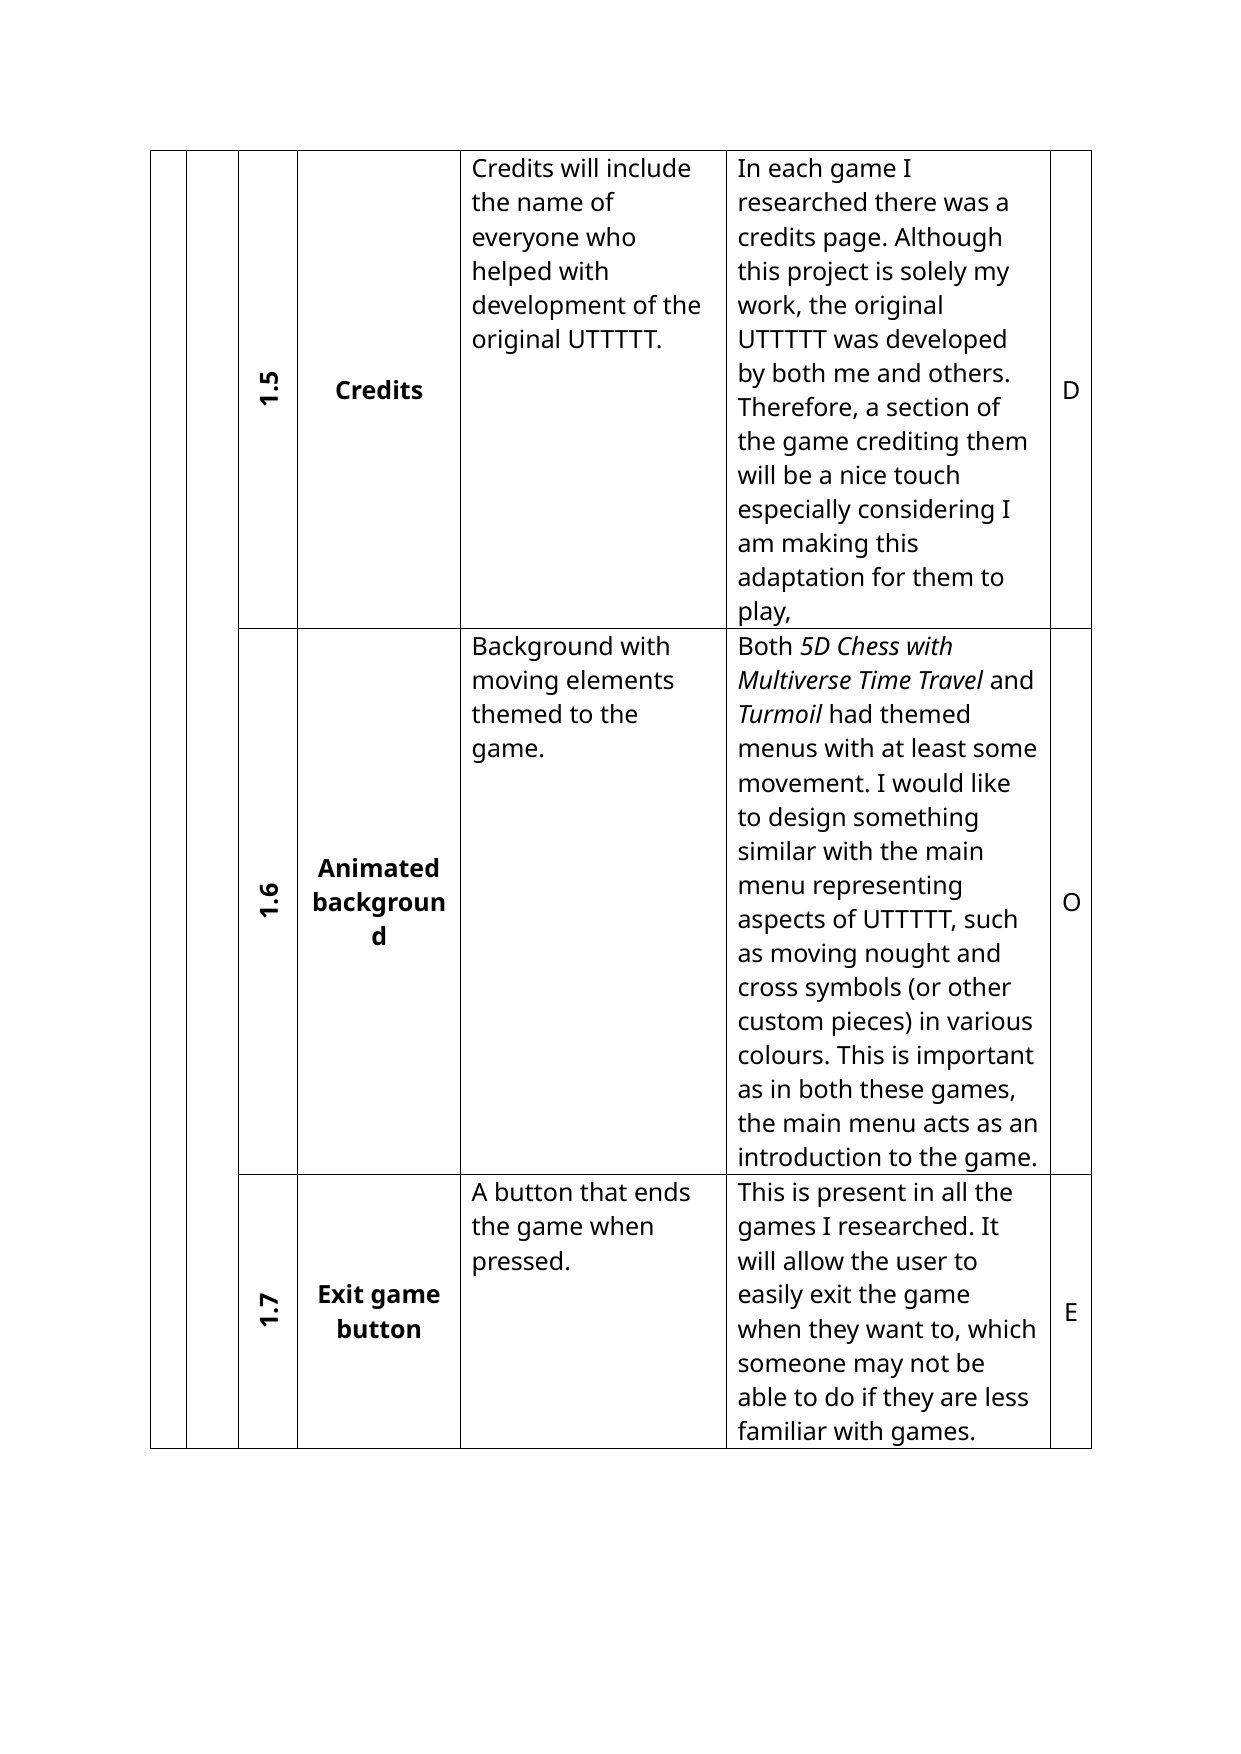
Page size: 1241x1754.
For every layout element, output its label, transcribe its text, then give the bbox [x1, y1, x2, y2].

table_cell In each game I researched there was a credits page. Although this project is solely my work, the original UTTTTT was developed by both me and others. Therefore, a section of the game crediting them will be a nice touch especially considering I am making this adaptation for them to play, [727, 151, 1050, 628]
table_cell This is present in all the games I researched. It will allow the user to easily exit the game when they want to, which someone may not be able to do if they are less familiar with games. [727, 1175, 1050, 1447]
table_cell Exit game button [298, 1175, 460, 1447]
table_cell 1.6 [239, 629, 297, 1174]
table_cell D [1051, 151, 1091, 628]
table_cell E [1051, 1175, 1091, 1447]
table_cell Credits [298, 151, 460, 628]
table_cell A button that ends the game when pressed. [461, 1175, 726, 1447]
table_cell O [1051, 629, 1091, 1174]
table_cell 1.7 [239, 1175, 297, 1447]
table_cell Animated background [298, 629, 460, 1174]
table_cell 1.5 [239, 151, 297, 628]
table_cell Both 5D Chess with Multiverse Time Travel and Turmoil had themed menus with at least some movement. I would like to design something similar with the main menu representing aspects of UTTTTT, such as moving nought and cross symbols (or other custom pieces) in various colours. This is important as in both these games, the main menu acts as an introduction to the game. [727, 629, 1050, 1174]
table_cell Background with moving elements themed to the game. [461, 629, 726, 1174]
table_cell Credits will include the name of everyone who helped with development of the original UTTTTT. [461, 151, 726, 628]
